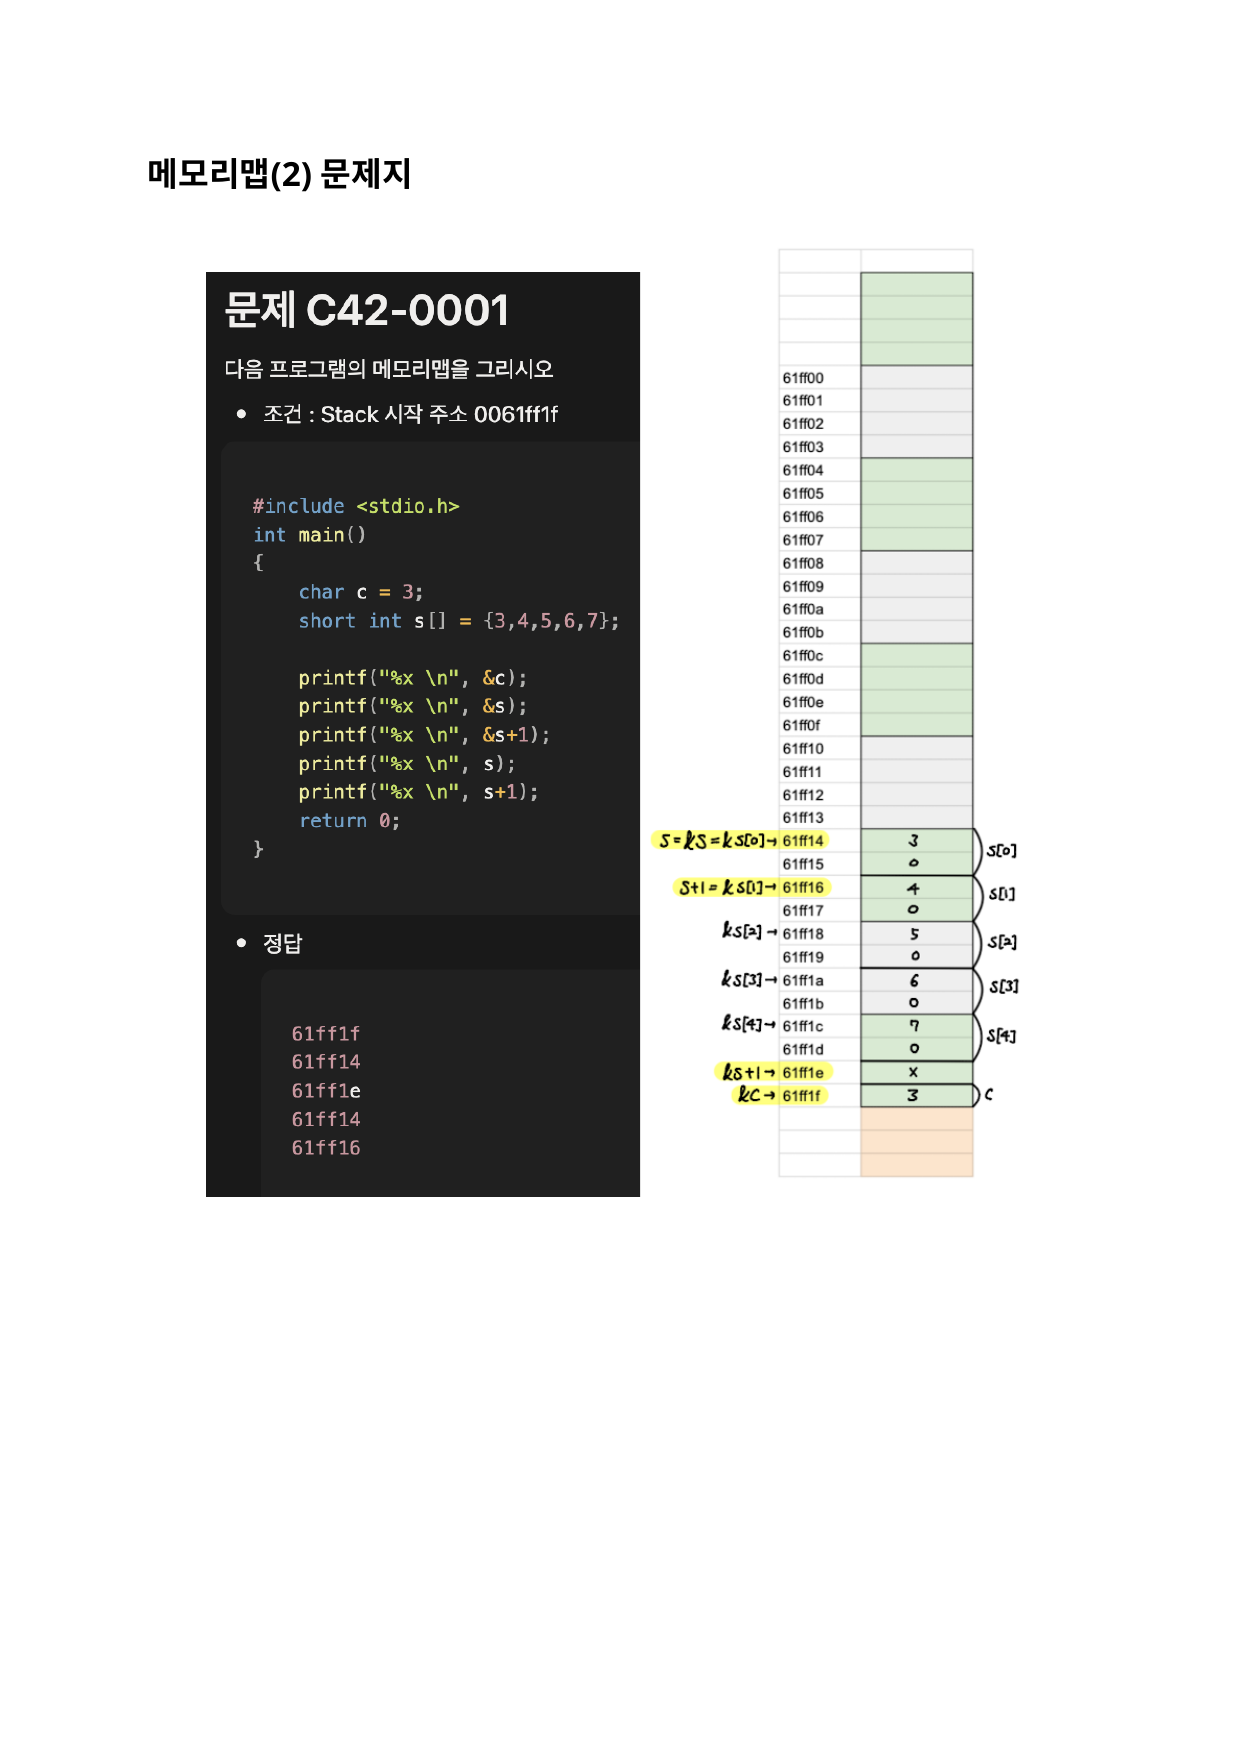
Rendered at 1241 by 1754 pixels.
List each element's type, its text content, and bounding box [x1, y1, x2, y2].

picture [646, 230, 1035, 1197]
text 메모리맵(2) 문제지 [148, 148, 1092, 196]
picture [206, 272, 641, 1197]
